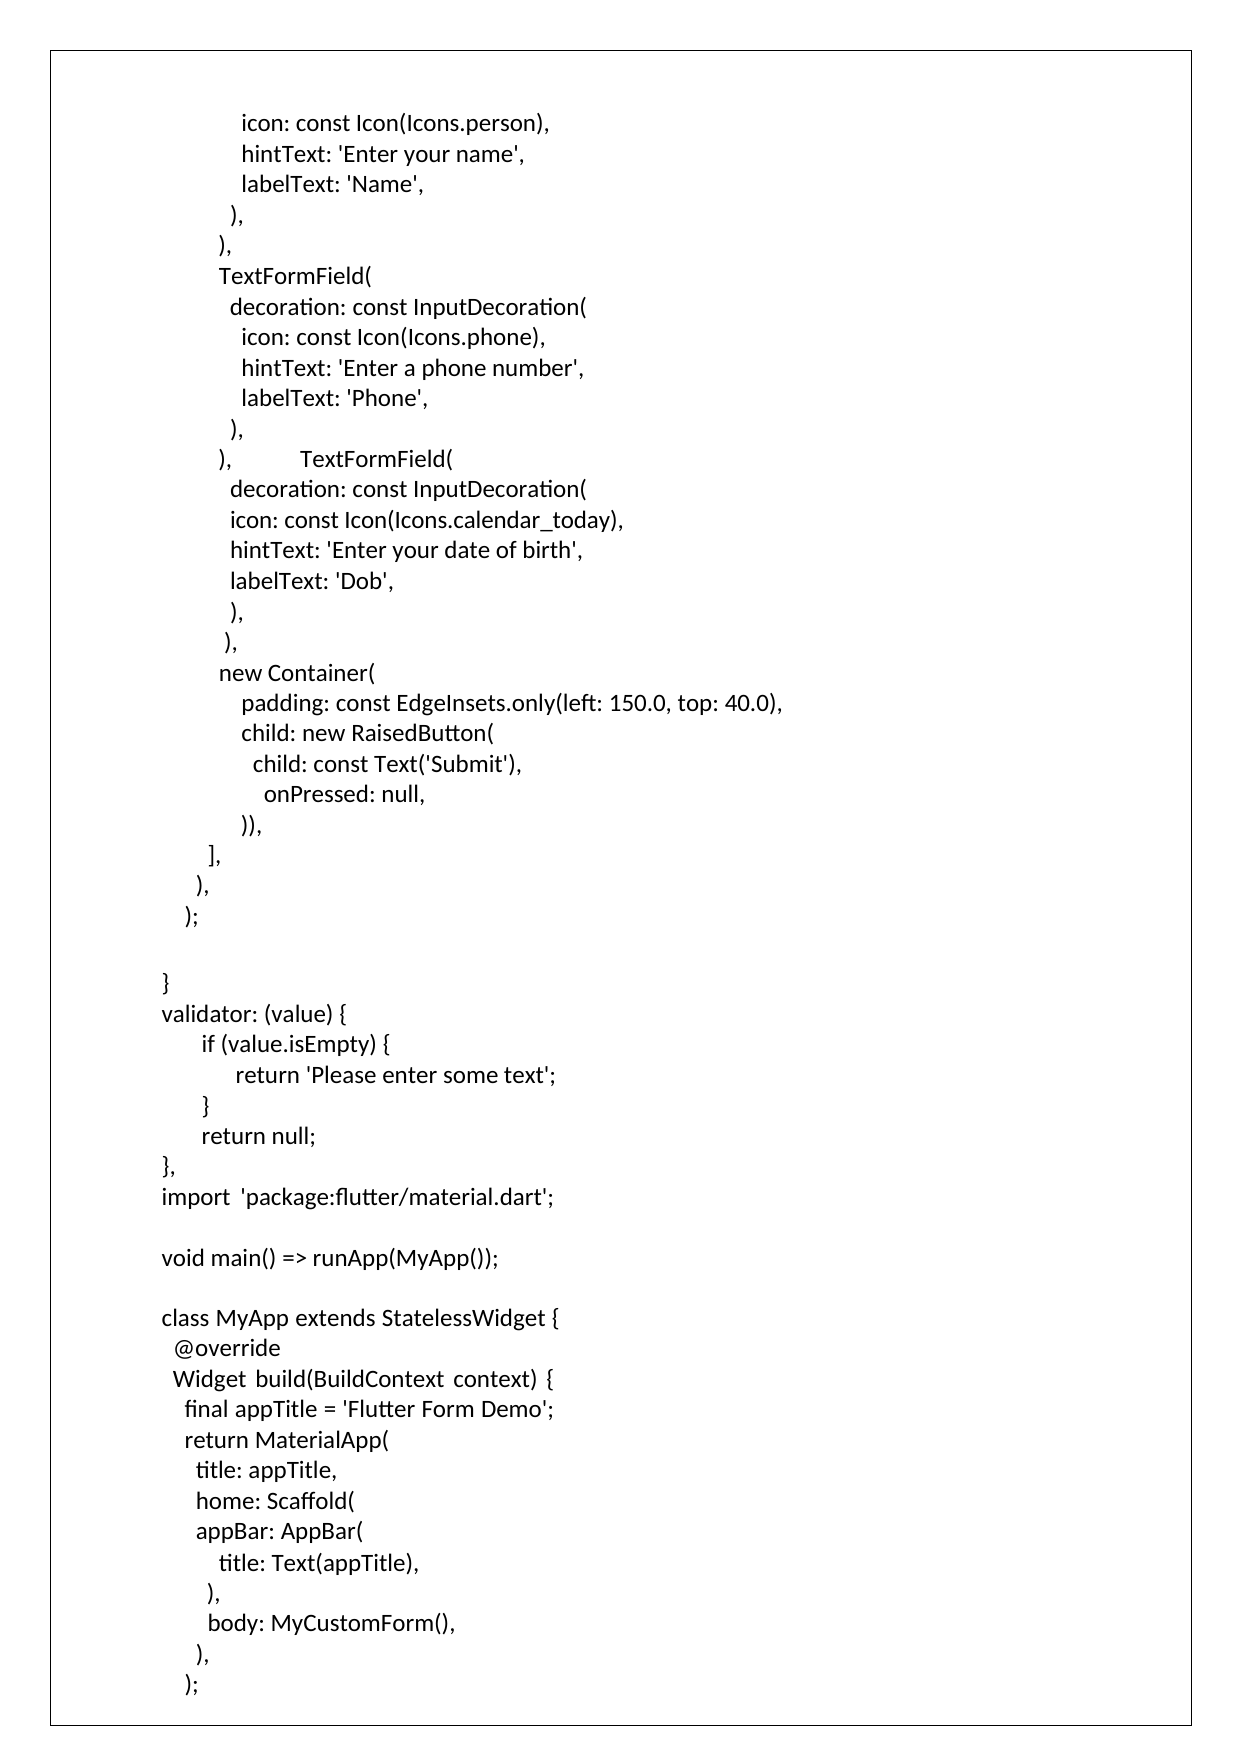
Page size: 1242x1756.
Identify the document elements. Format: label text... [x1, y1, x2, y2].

text ), [196, 1638, 1191, 1668]
text ), [230, 596, 1191, 627]
text if (value.isEmpty) { [201, 1029, 1191, 1059]
text } [201, 1090, 1191, 1120]
text decoration: const InputDecoration( icon: const Icon(Icons.phone), hintText: 'Enter a phone number', labelText: 'Phone', [229, 291, 627, 413]
text ), [224, 627, 1191, 657]
text ], [207, 839, 1191, 870]
text icon: const Icon(Icons.person), hintText: 'Enter your name', labelText: 'Name', [241, 107, 552, 199]
text ), [230, 199, 1191, 229]
text }, [161, 1151, 1191, 1181]
text ), [196, 870, 1191, 900]
text ), [230, 413, 1191, 443]
text ), [218, 229, 1191, 259]
text Widget build(BuildContext context) { final appTitle = 'Flutter Form Demo'; return MaterialApp( [173, 1363, 554, 1454]
text TextFormField( [219, 261, 1191, 291]
text import 'package:flutter/material.dart'; void main() => runApp(MyApp()); [161, 1181, 554, 1272]
text ); [184, 1668, 1191, 1698]
text title: appTitle, home: Scaffold( appBar: AppBar( [196, 1454, 377, 1546]
text } [161, 967, 1191, 998]
text validator: (value) { [161, 998, 1191, 1029]
text padding: const EdgeInsets.only(left: 150.0, top: 40.0), child: new RaisedButton( [241, 687, 831, 747]
text title: Text(appTitle), [219, 1547, 1191, 1577]
text return 'Please enter some text'; [235, 1059, 1191, 1089]
text new Container( [219, 657, 1191, 687]
text ), [207, 1577, 1191, 1607]
text ), TextFormField( [218, 443, 1191, 473]
text return null; [201, 1120, 1191, 1151]
text )), [241, 809, 1191, 839]
text ); [184, 900, 1191, 930]
text class MyApp extends StatelessWidget { @override [161, 1303, 560, 1363]
text decoration: const InputDecoration( icon: const Icon(Icons.calendar_today), hintText: 'Enter your date of birth', labelText: 'Dob', [230, 473, 627, 596]
text child: const Text('Submit'), onPressed: null, [253, 748, 524, 809]
text body: MyCustomForm(), [207, 1607, 1191, 1638]
